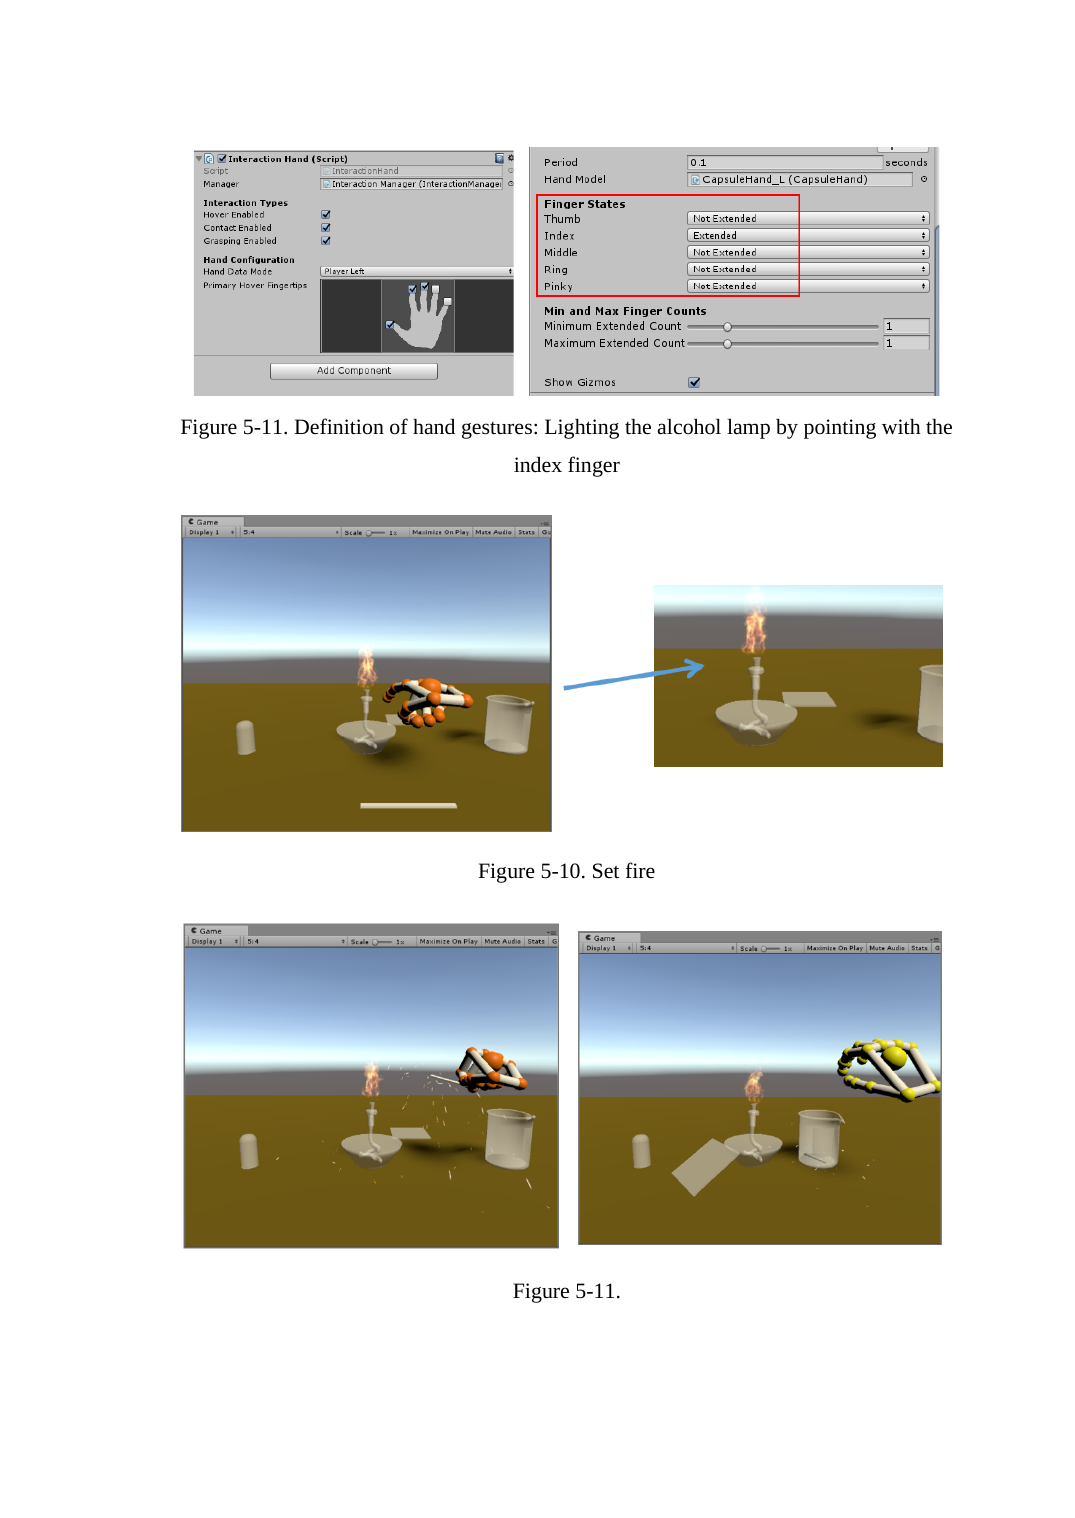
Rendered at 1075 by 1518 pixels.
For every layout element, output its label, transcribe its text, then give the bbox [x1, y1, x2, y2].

picture [529, 147, 940, 396]
text Figure 5-11. Definition of hand gestures: Lighting the alcohol lamp by pointing with the index finger [177, 414, 956, 477]
text Figure 5-11. [177, 1278, 956, 1303]
picture [193, 150, 514, 396]
picture [177, 510, 958, 839]
picture [177, 916, 958, 1260]
text Figure 5-10. Set fire [177, 858, 956, 883]
